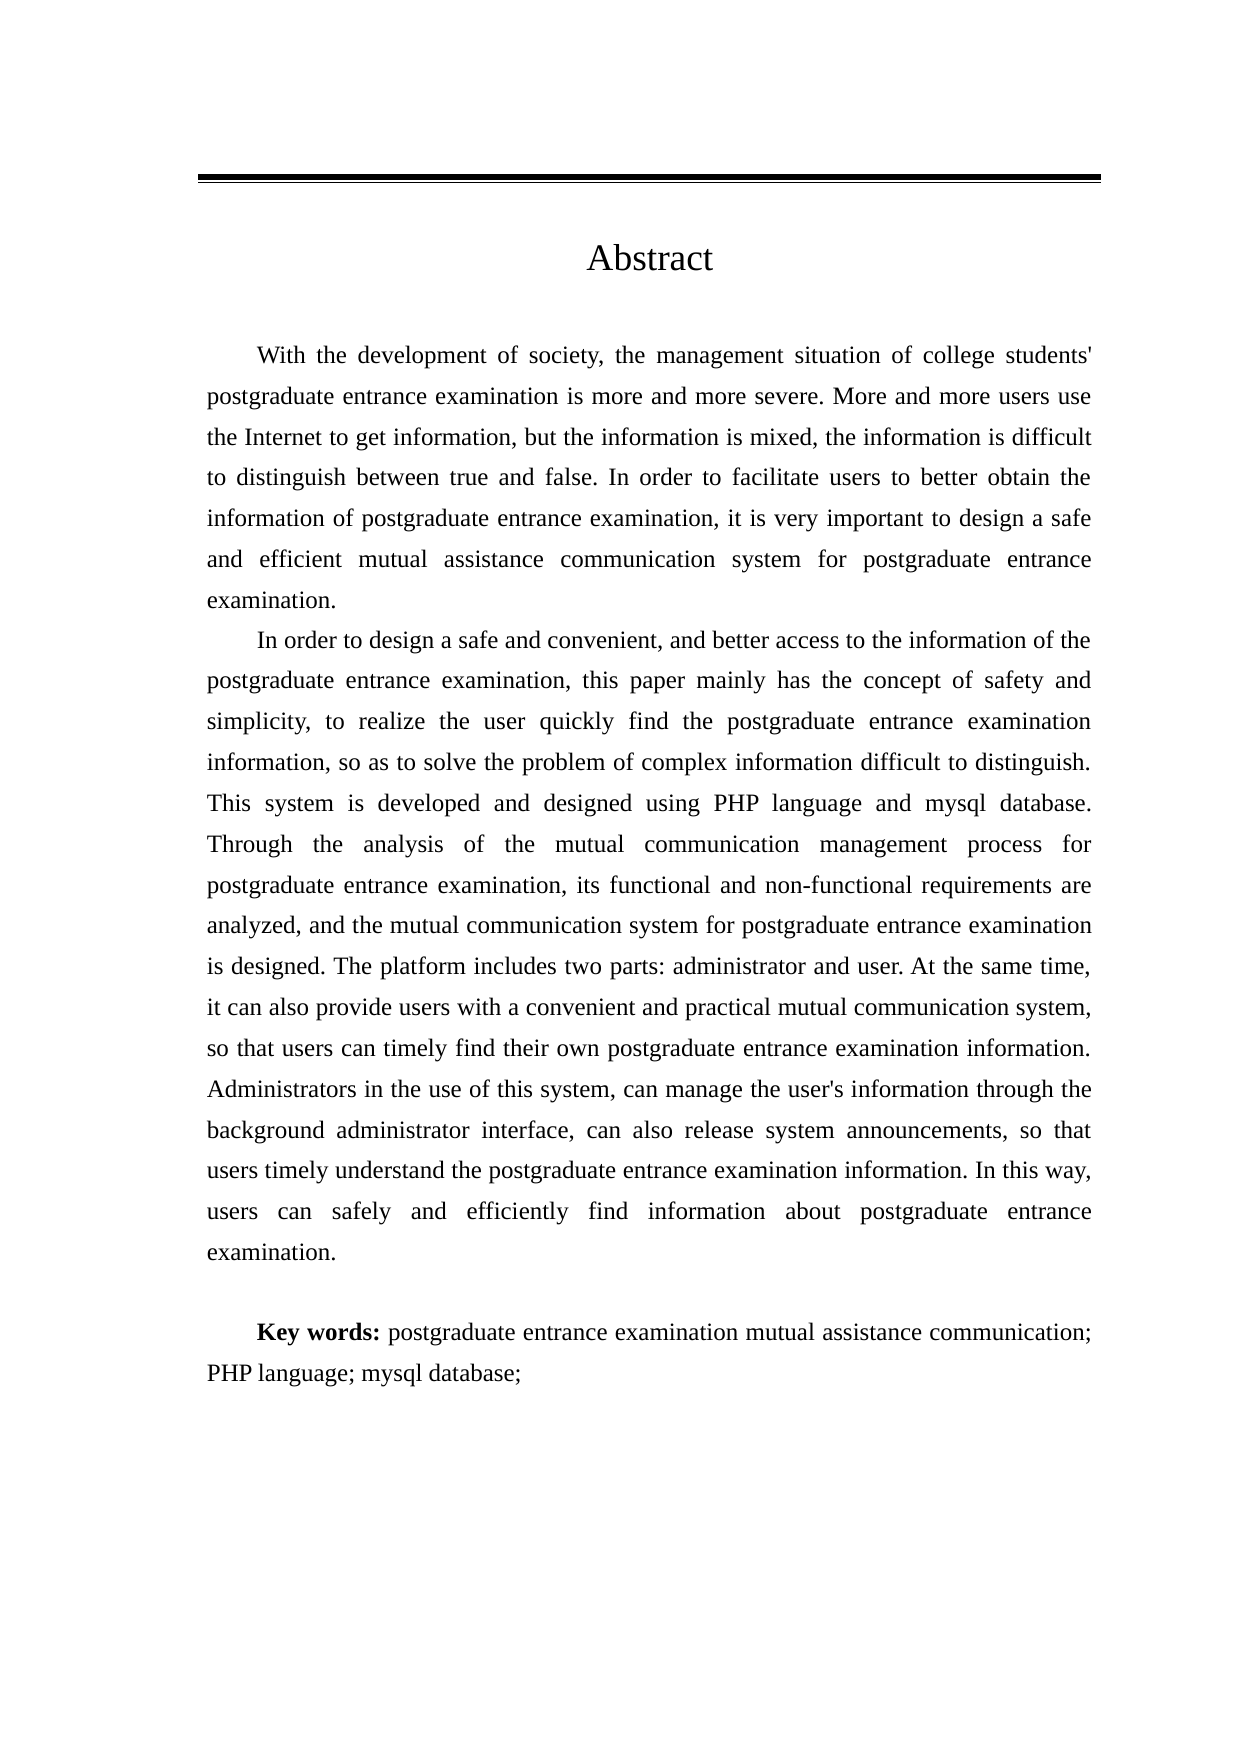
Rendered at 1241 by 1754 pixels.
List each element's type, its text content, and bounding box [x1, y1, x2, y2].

text Abstract [207, 223, 1093, 291]
text With the development of society, the management situation of college students' postgraduate entrance examination is more and more severe. More and more users use the Internet to get information, but the information is mixed, the information is difficult to distinguish between true and false. In order to facilitate users to better obtain the information of postgraduate entrance examination, it is very important to design a safe and efficient mutual assistance communication system for postgraduate entrance examination. [207, 337, 1093, 616]
text Key words: postgraduate entrance examination mutual assistance communication; PHP language; mysql database; [207, 1314, 1093, 1389]
text In order to design a safe and convenient, and better access to the information of the postgraduate entrance examination, this paper mainly has the concept of safety and simplicity, to realize the user quickly find the postgraduate entrance examination information, so as to solve the problem of complex information difficult to distinguish. This system is developed and designed using PHP language and mysql database. Through the analysis of the mutual communication management process for postgraduate entrance examination, its functional and non-functional requirements are analyzed, and the mutual communication system for postgraduate entrance examination is designed. The platform includes two parts: administrator and user. At the same time, it can also provide users with a convenient and practical mutual communication system, so that users can timely find their own postgraduate entrance examination information. Administrators in the use of this system, can manage the user's information through the background administrator interface, can also release system announcements, so that users timely understand the postgraduate entrance examination information. In this way, users can safely and efficiently find information about postgraduate entrance examination. [207, 622, 1093, 1269]
